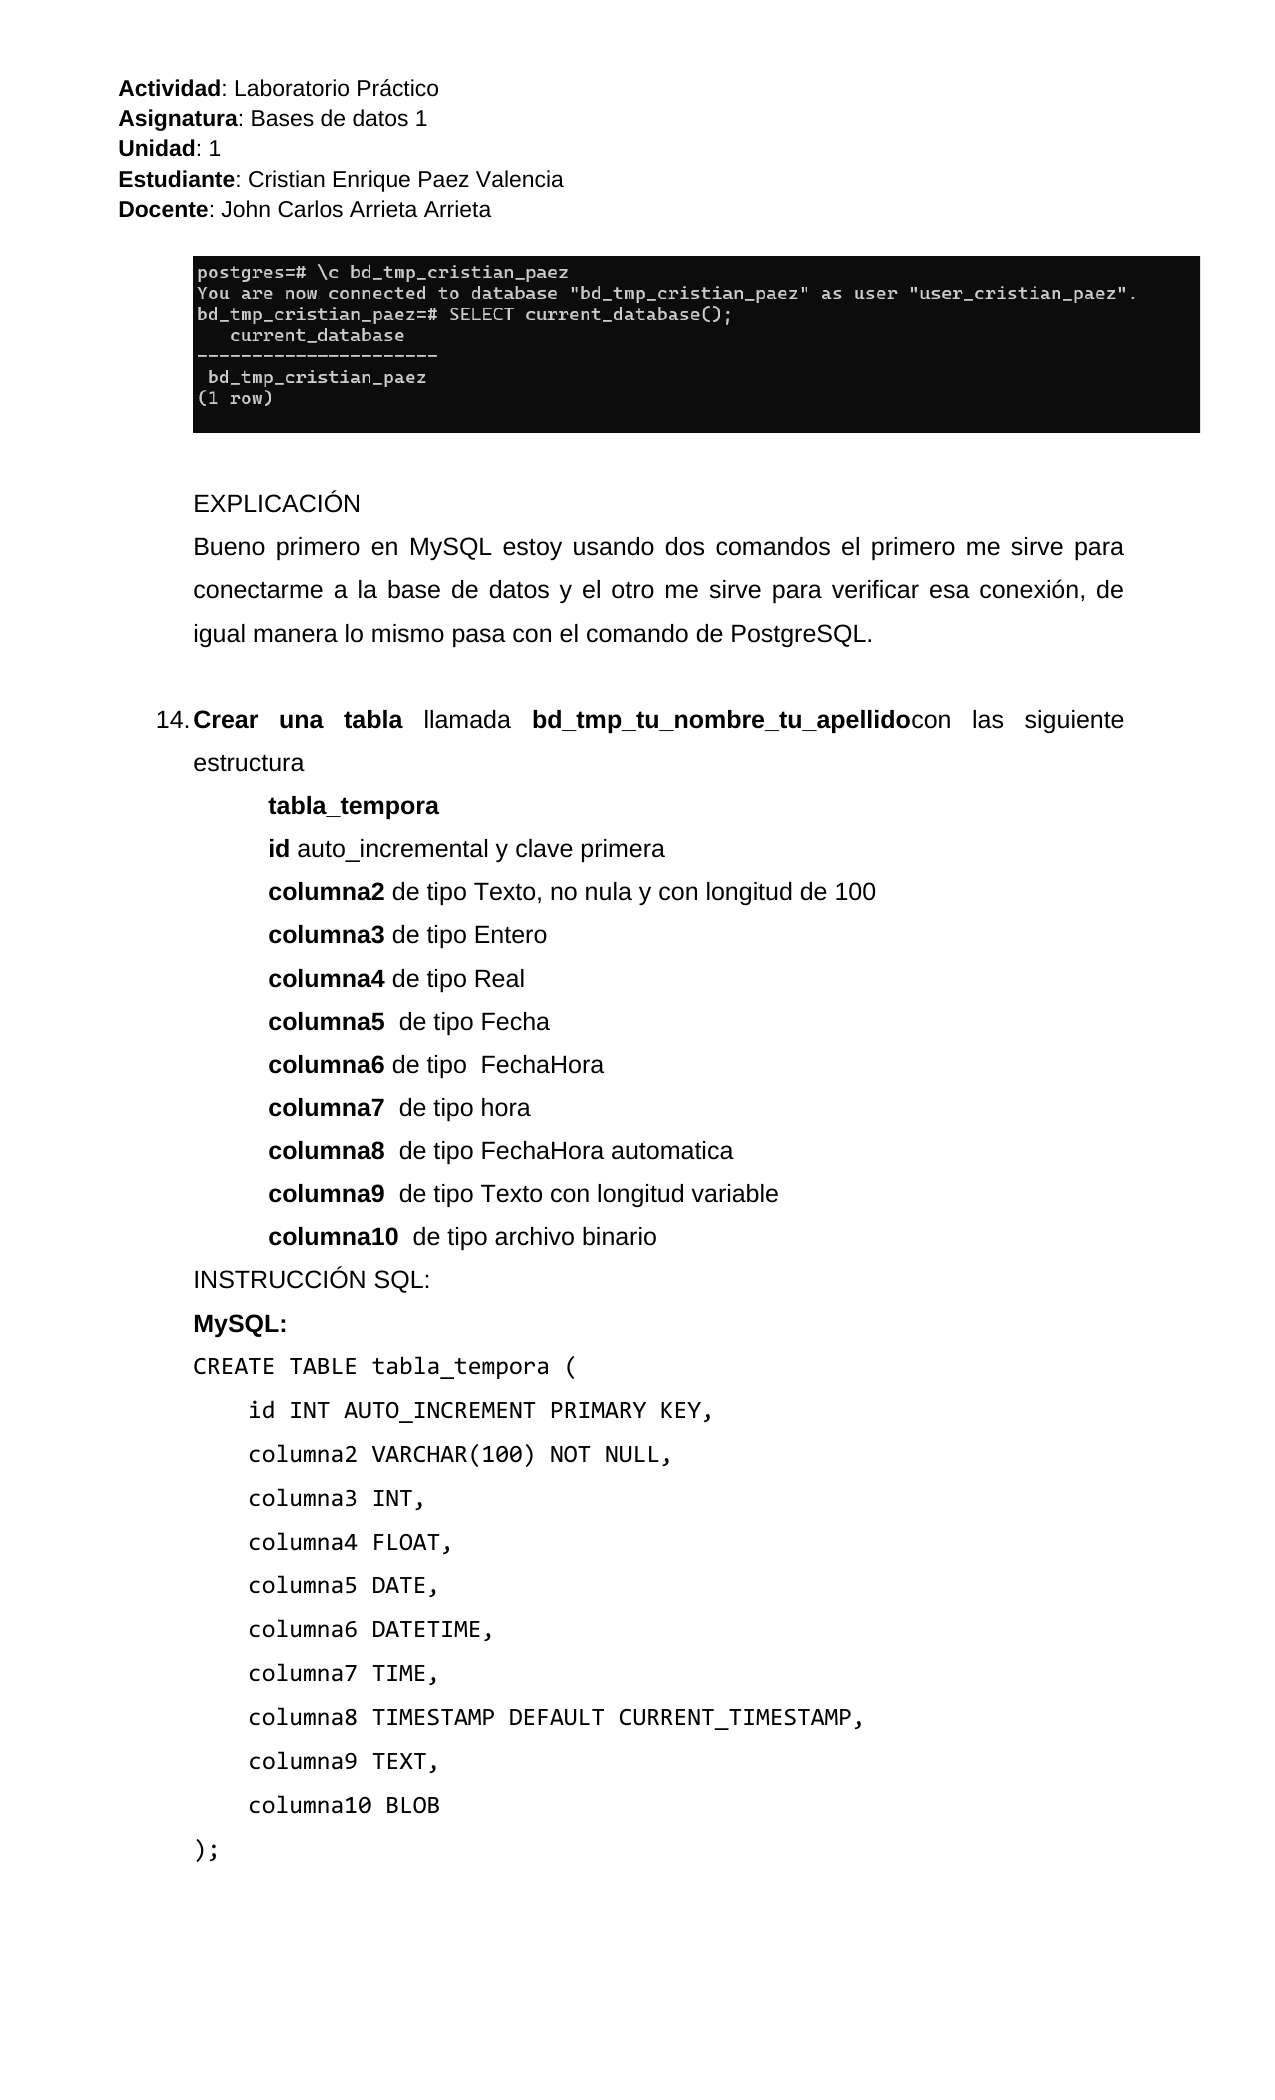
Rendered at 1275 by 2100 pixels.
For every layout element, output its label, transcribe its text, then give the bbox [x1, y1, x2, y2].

text columna3 de tipo Entero [268, 921, 1125, 949]
text columna7 TIME, [193, 1659, 1125, 1688]
text columna2 VARCHAR(100) NOT NULL, [193, 1439, 1125, 1469]
text columna8 TIMESTAMP DEFAULT CURRENT_TIMESTAMP, [193, 1703, 1125, 1732]
list Crear una tabla llamada bd_tmp_tu_nombre_tu_apellidocon las siguiente estructura [156, 705, 1125, 777]
text ); [193, 1834, 1125, 1863]
picture [193, 256, 1200, 433]
text CREATE TABLE tabla_tempora ( [193, 1352, 1125, 1381]
text columna2 de tipo Texto, no nula y con longitud de 100 [268, 877, 1125, 906]
text id auto_incremental y clave primera [268, 834, 1125, 863]
text columna8 de tipo FechaHora automatica [268, 1136, 1125, 1165]
text columna9 TEXT, [193, 1746, 1125, 1776]
text columna3 INT, [193, 1483, 1125, 1513]
text Bueno primero en MySQL estoy usando dos comandos el primero me sirve para conectarme a la base de datos y el otro me sirve para verificar esa conexión, de igual manera lo mismo pasa con el comando de PostgreSQL. [193, 532, 1125, 647]
text columna5 DATE, [193, 1571, 1125, 1600]
text columna6 DATETIME, [193, 1615, 1125, 1644]
text columna10 de tipo archivo binario [268, 1222, 1125, 1251]
text columna5 de tipo Fecha [268, 1007, 1125, 1036]
text INSTRUCCIÓN SQL: [118, 1266, 1125, 1294]
text columna9 de tipo Texto con longitud variable [268, 1179, 1125, 1208]
text MySQL: [193, 1309, 1125, 1337]
text columna10 BLOB [193, 1790, 1125, 1819]
text columna4 de tipo Real [268, 964, 1125, 992]
text tabla_tempora [268, 791, 1125, 820]
text columna7 de tipo hora [268, 1093, 1125, 1122]
text columna4 FLOAT, [193, 1527, 1125, 1556]
text id INT AUTO_INCREMENT PRIMARY KEY, [193, 1396, 1125, 1425]
text columna6 de tipo FechaHora [268, 1050, 1125, 1079]
text EXPLICACIÓN [193, 489, 1125, 518]
